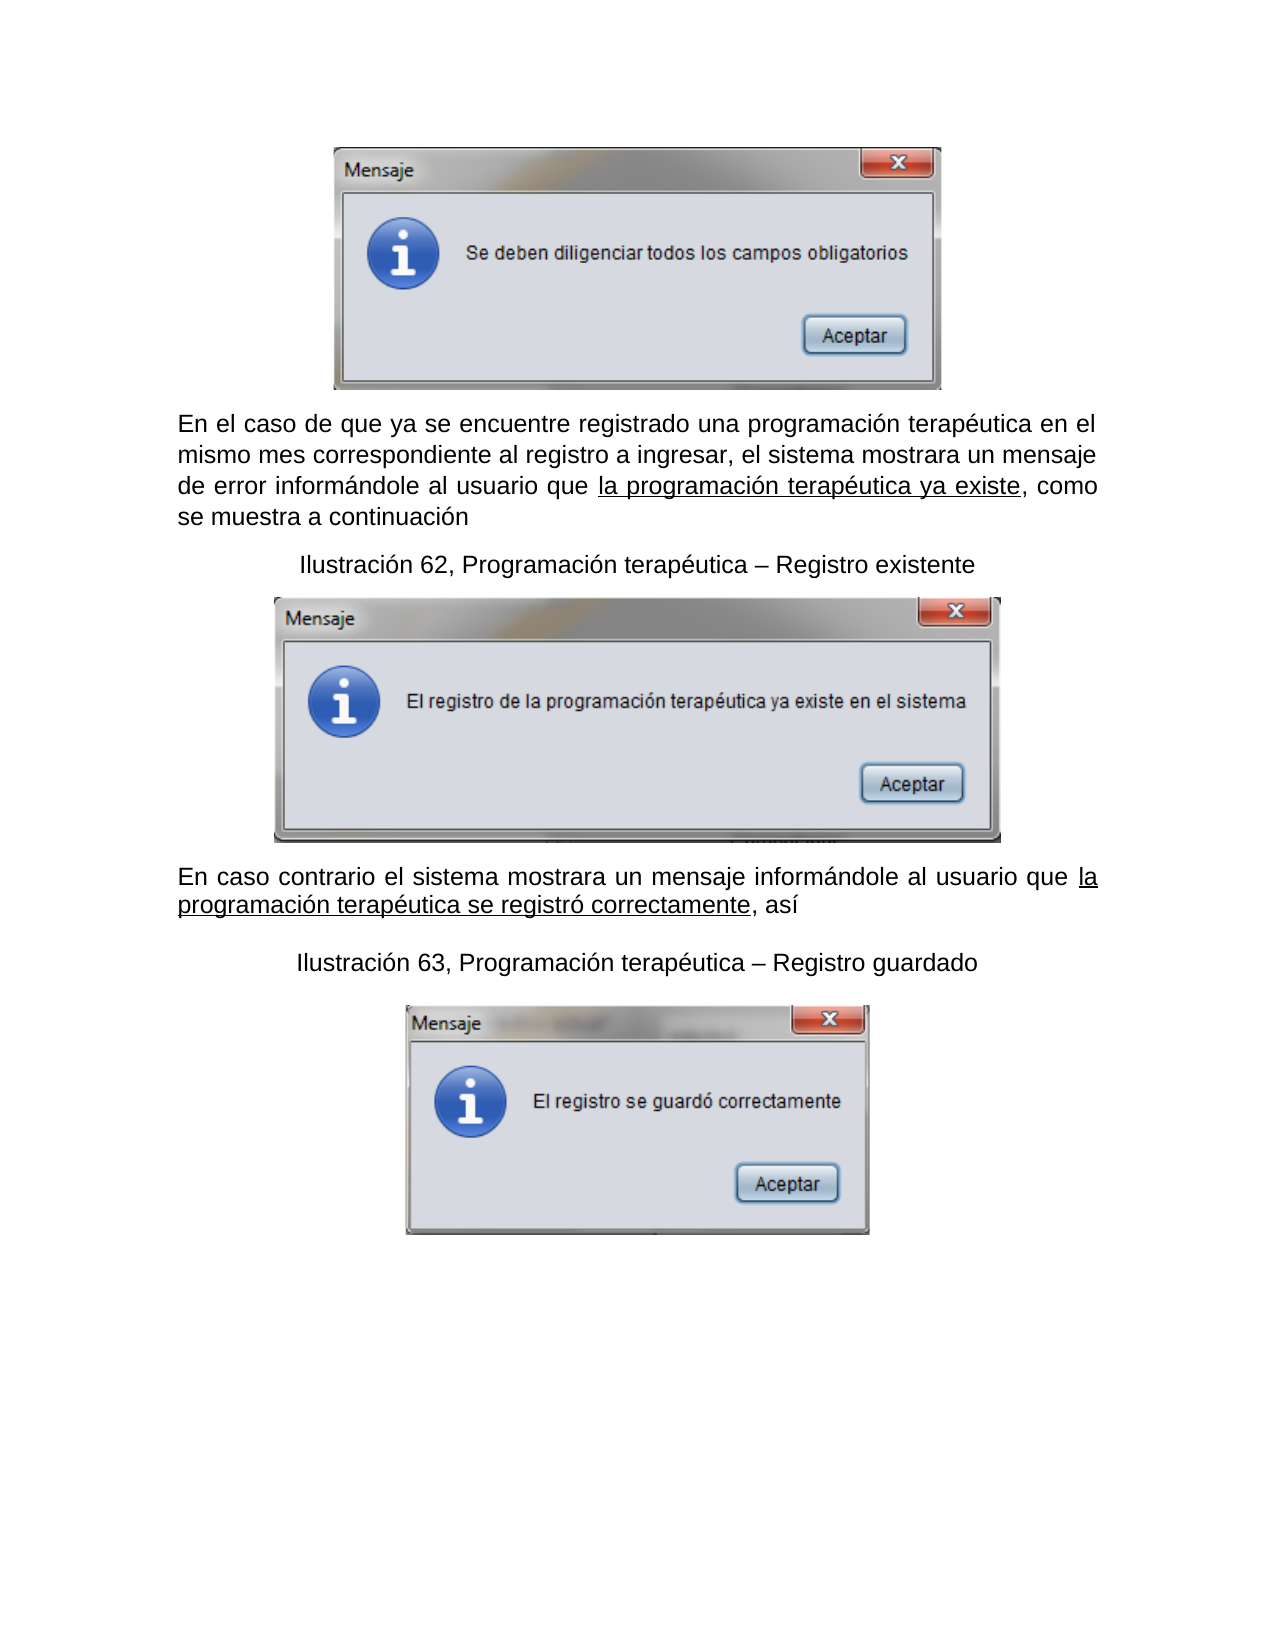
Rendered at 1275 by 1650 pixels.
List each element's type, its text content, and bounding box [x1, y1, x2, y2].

text Ilustración 63, Programación terapéutica – Registro guardado [177, 948, 1098, 977]
text En caso contrario el sistema mostrara un mensaje informándole al usuario que la programación terapéutica se registró correctamente, así [177, 862, 1098, 919]
text Ilustración 62, Programación terapéutica – Registro existente [177, 549, 1098, 578]
picture [405, 1005, 870, 1235]
text En el caso de que ya se encuentre registrado una programación terapéutica en el mismo mes correspondiente al registro a ingresar, el sistema mostrara un mensaje de error informándole al usuario que la programación terapéutica ya existe, como se muestra a continuación [177, 409, 1098, 531]
picture [333, 147, 942, 390]
picture [274, 597, 1001, 843]
